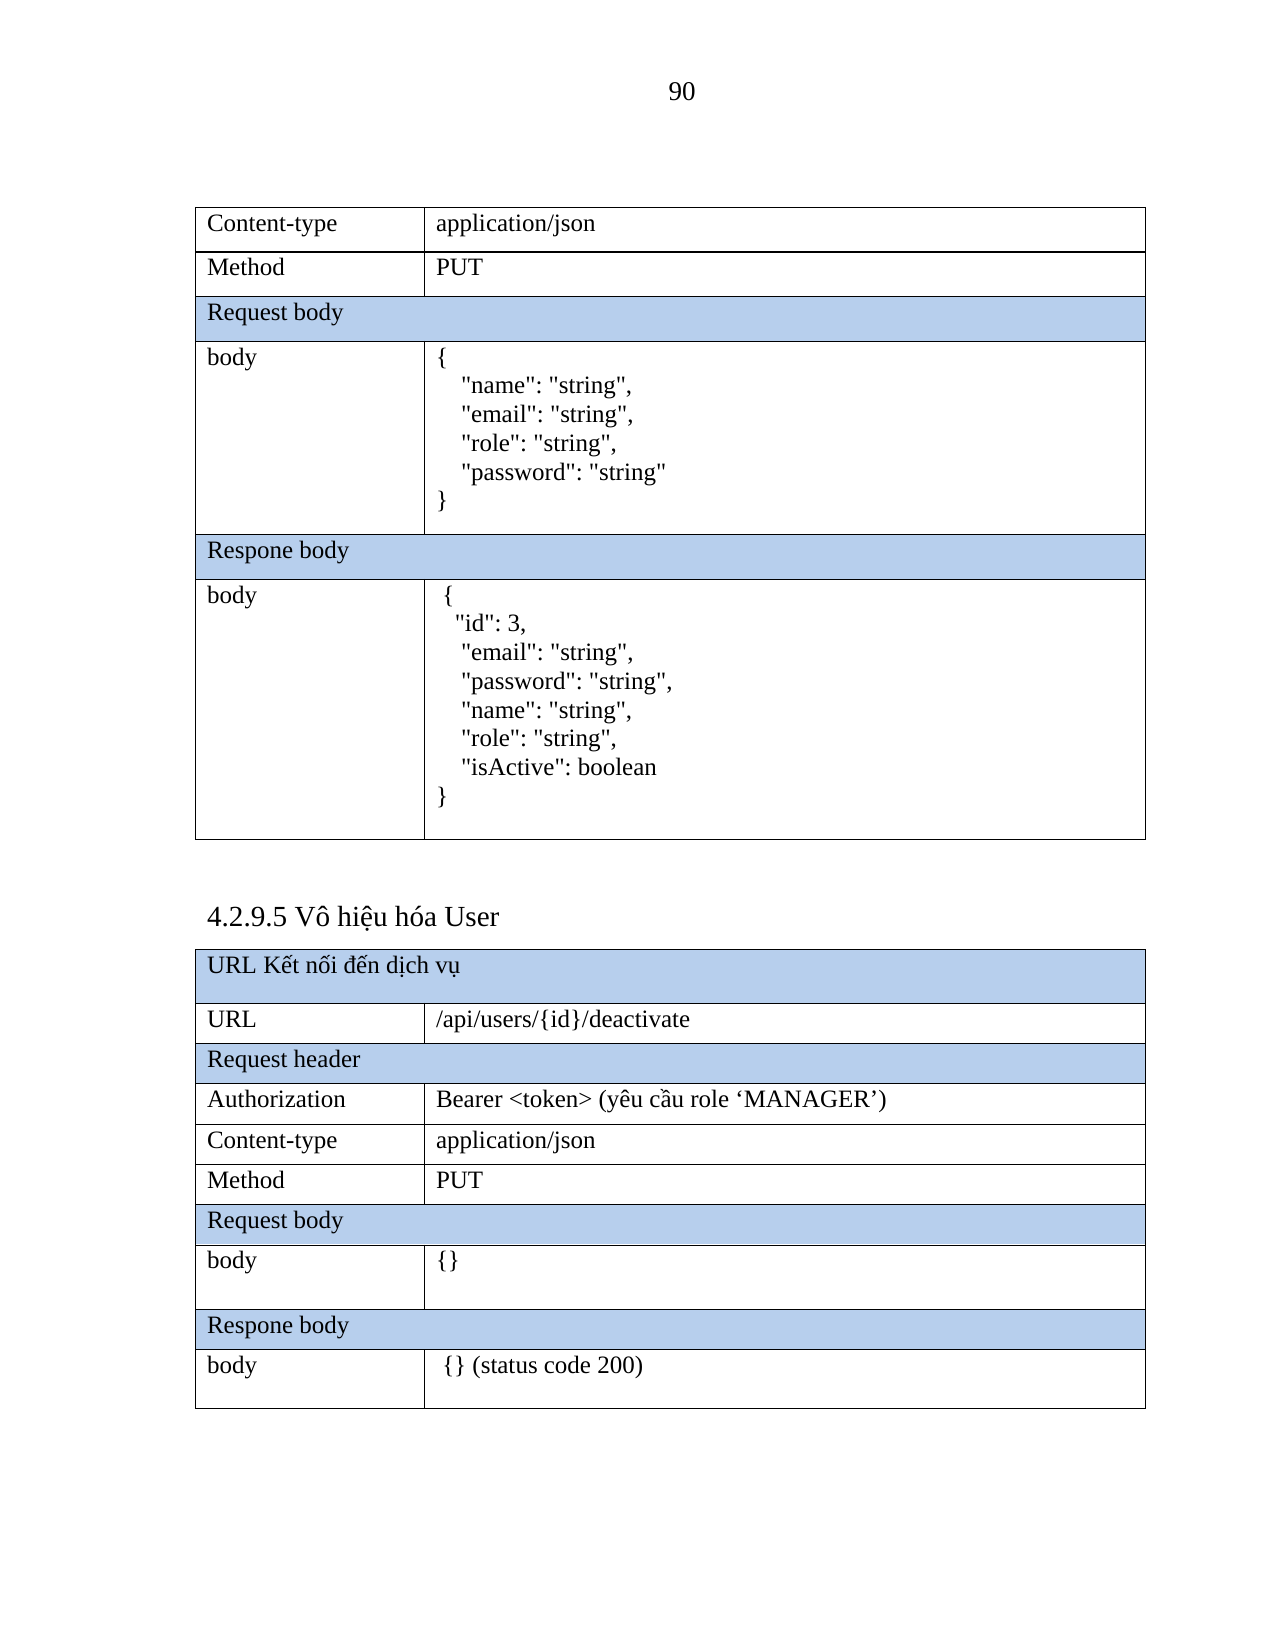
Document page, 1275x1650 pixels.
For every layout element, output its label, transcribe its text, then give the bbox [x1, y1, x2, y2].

table_cell Bearer <token> (yêu cầu role ‘MANAGER’) [425, 1084, 1145, 1124]
table_header URL Kết nối đến dịch vụ [196, 950, 1145, 1003]
table_cell application/json [425, 1125, 1145, 1164]
table_cell Request header [196, 1044, 1145, 1083]
table_cell {} [425, 1246, 1145, 1309]
text 4.2.9.5 Vô hiệu hóa User [207, 899, 1157, 932]
table_cell Respone body [196, 535, 1145, 579]
table_cell Content-type [196, 1125, 424, 1164]
table_cell Request body [196, 1205, 1145, 1244]
table_cell { "name": "string", "email": "string", "role": "string", "password": "string" } [425, 342, 1145, 534]
table_cell URL [196, 1004, 424, 1043]
table_cell body [196, 342, 424, 534]
table_cell Respone body [196, 1310, 1145, 1349]
table_cell PUT [425, 253, 1145, 296]
table_cell Method [196, 253, 424, 296]
table_cell body [196, 580, 424, 838]
table_cell application/json [425, 208, 1145, 251]
table_cell Request body [196, 297, 1145, 341]
table_cell body [196, 1350, 424, 1408]
table_cell Content-type [196, 208, 424, 251]
table_cell Authorization [196, 1084, 424, 1124]
table_cell body [196, 1246, 424, 1309]
table_cell {} (status code 200) [425, 1350, 1145, 1408]
table_cell /api/users/{id}/deactivate [425, 1004, 1145, 1043]
table_cell { "id": 3, "email": "string", "password": "string", "name": "string", "role": "string", "isActive": boolean } [425, 580, 1145, 838]
table_cell Method [196, 1165, 424, 1204]
table_cell PUT [425, 1165, 1145, 1204]
